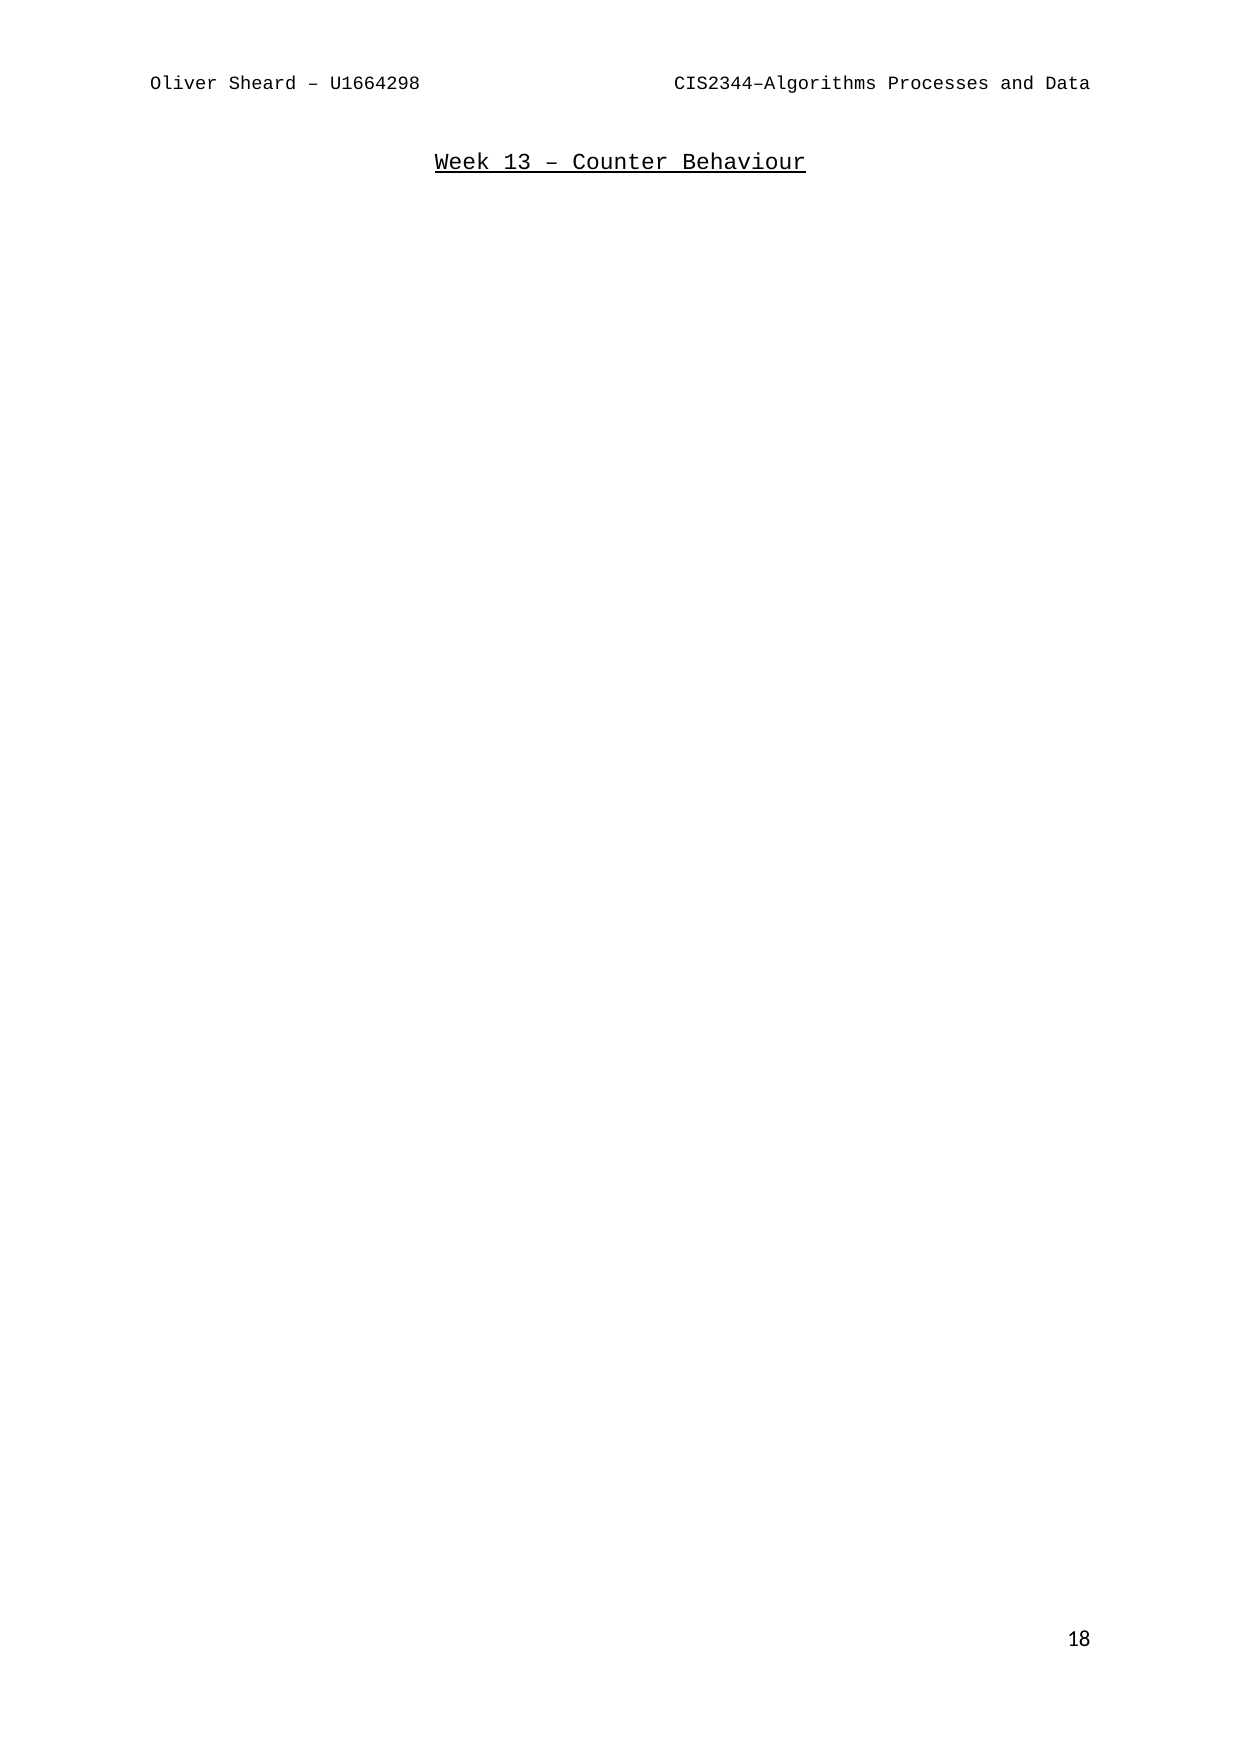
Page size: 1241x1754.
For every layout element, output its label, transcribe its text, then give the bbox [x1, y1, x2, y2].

text Week 13 – Counter Behaviour [150, 150, 1090, 176]
